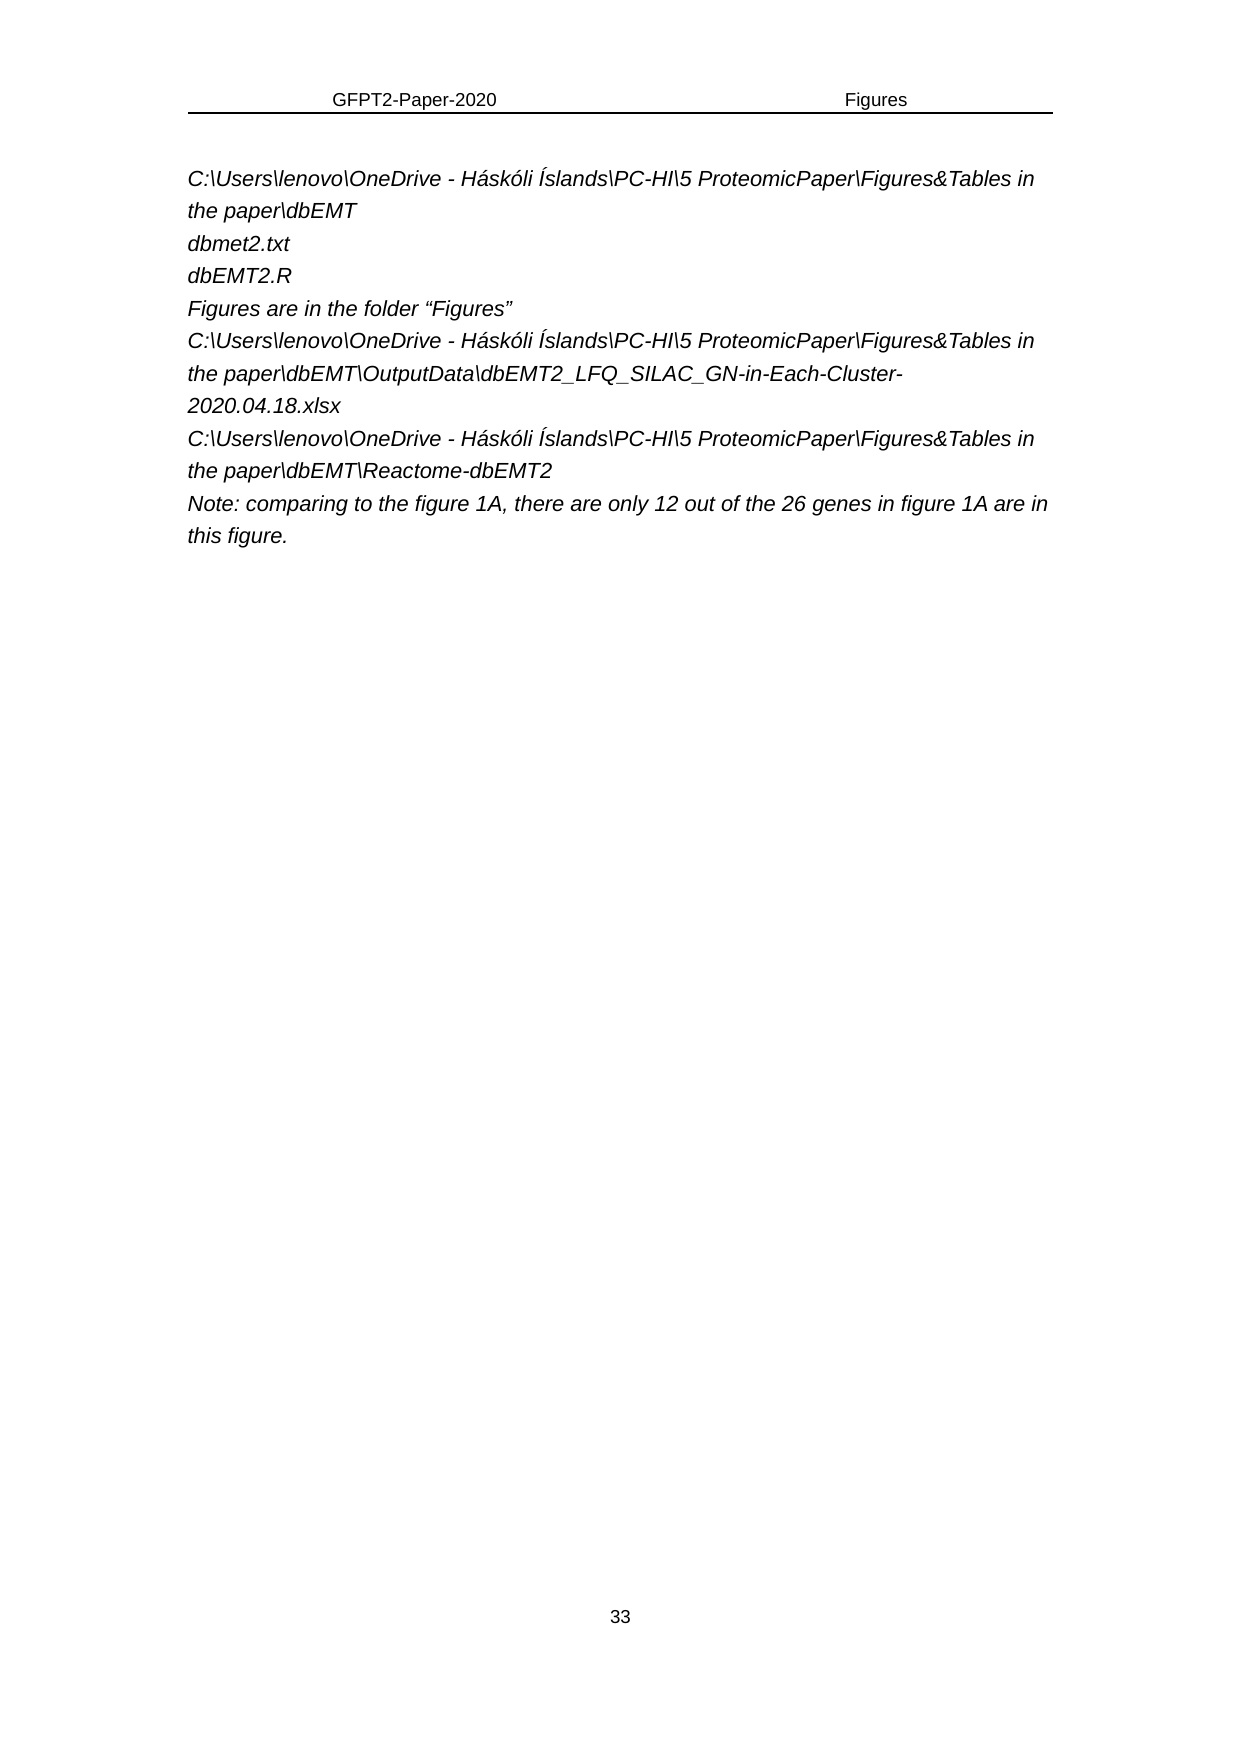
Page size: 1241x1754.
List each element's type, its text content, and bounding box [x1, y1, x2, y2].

text C:\Users\lenovo\OneDrive - Háskóli Íslands\PC-HI\5 ProteomicPaper\Figures&Tables in the paper\dbEMT [187, 162, 1053, 227]
text dbmet2.txt [187, 227, 1053, 259]
text Figures are in the folder “Figures” [187, 292, 1053, 324]
text C:\Users\lenovo\OneDrive - Háskóli Íslands\PC-HI\5 ProteomicPaper\Figures&Tables in the paper\dbEMT\Reactome-dbEMT2 [187, 422, 1053, 487]
text dbEMT2.R [187, 259, 1053, 292]
text Note: comparing to the figure 1A, there are only 12 out of the 26 genes in figure 1A are in this figure. [187, 487, 1053, 552]
text C:\Users\lenovo\OneDrive - Háskóli Íslands\PC-HI\5 ProteomicPaper\Figures&Tables in the paper\dbEMT\OutputData\dbEMT2_LFQ_SILAC_GN-in-Each-Cluster-2020.04.18.xlsx [187, 324, 1053, 422]
